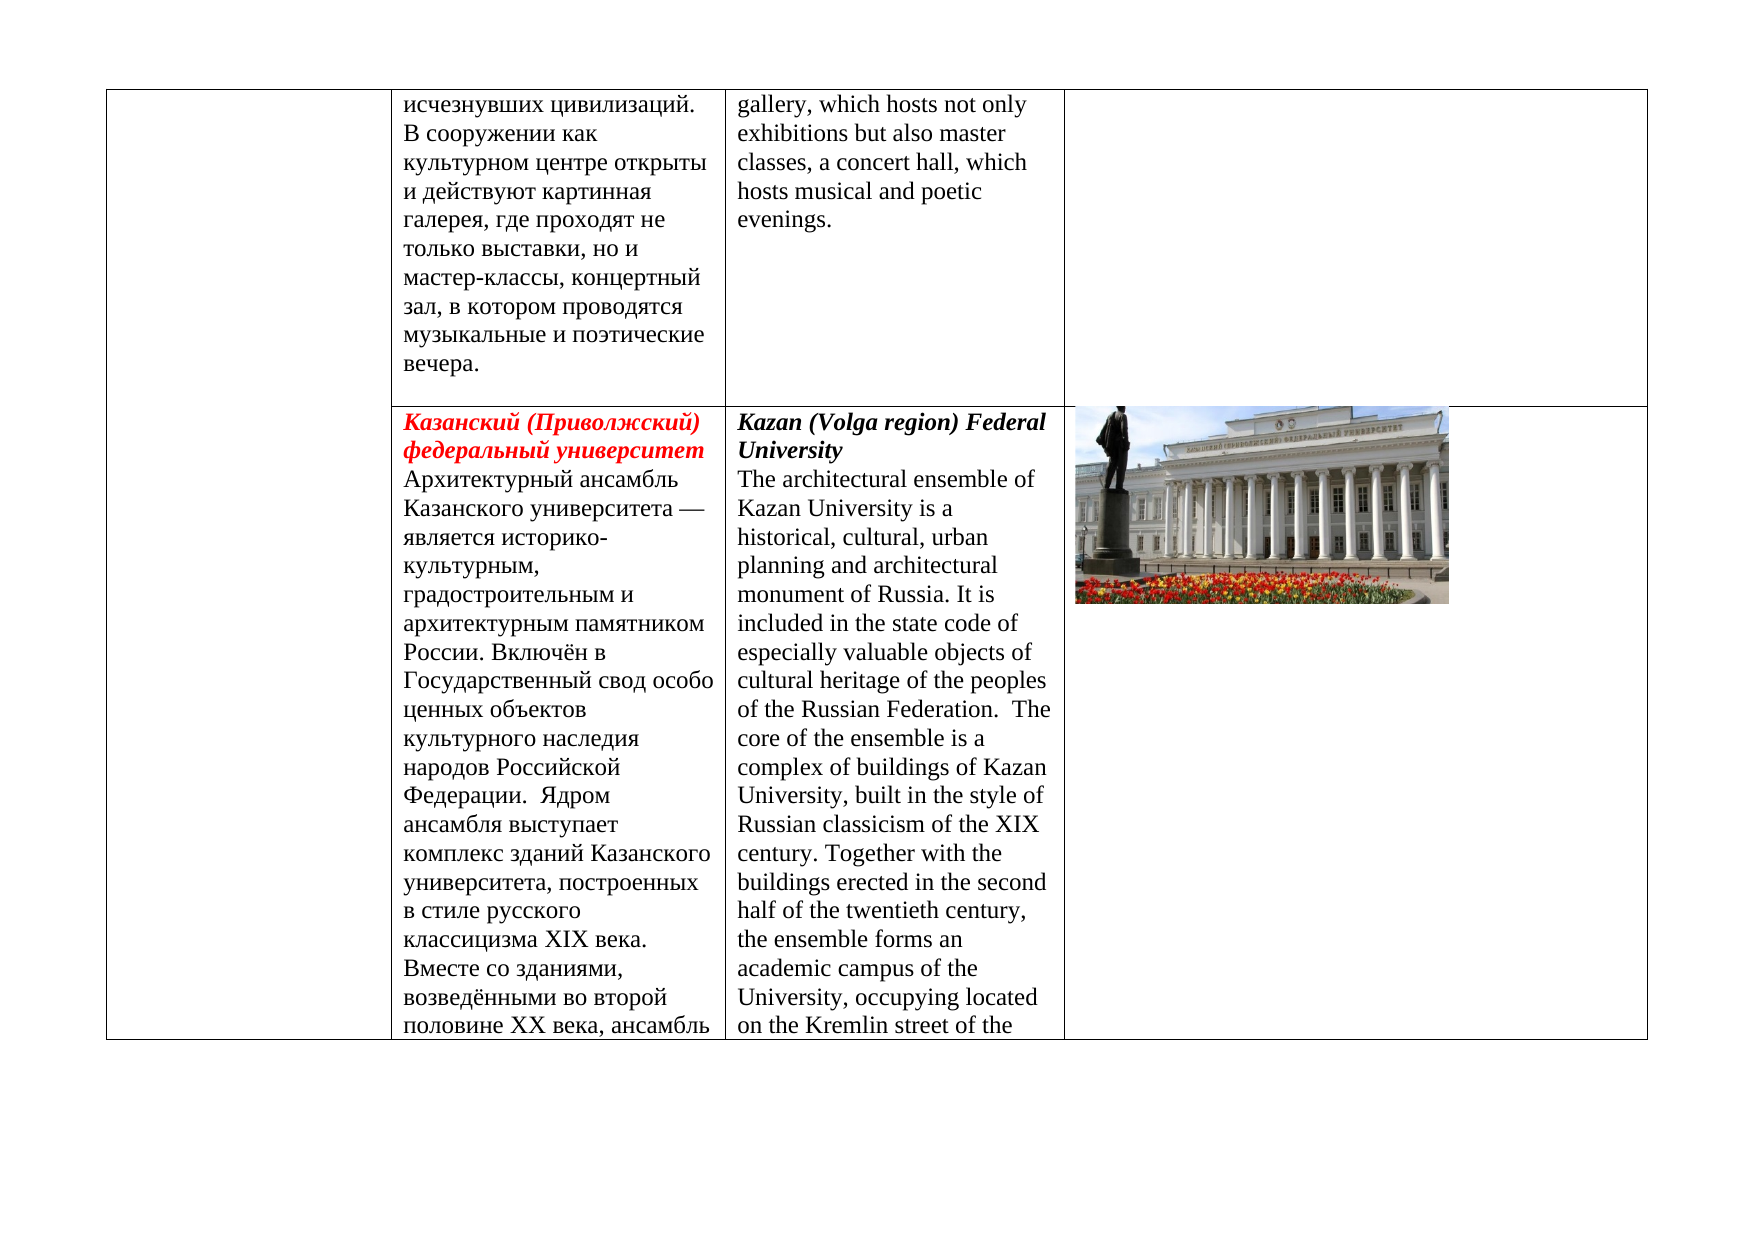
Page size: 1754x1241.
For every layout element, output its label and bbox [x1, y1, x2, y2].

table_cell [392, 407, 725, 1039]
table_cell [1065, 90, 1647, 406]
picture [1075, 406, 1449, 604]
table_cell [1065, 407, 1647, 1039]
table_cell [392, 90, 725, 406]
table_cell [726, 90, 1064, 406]
table_cell [726, 407, 1064, 1039]
